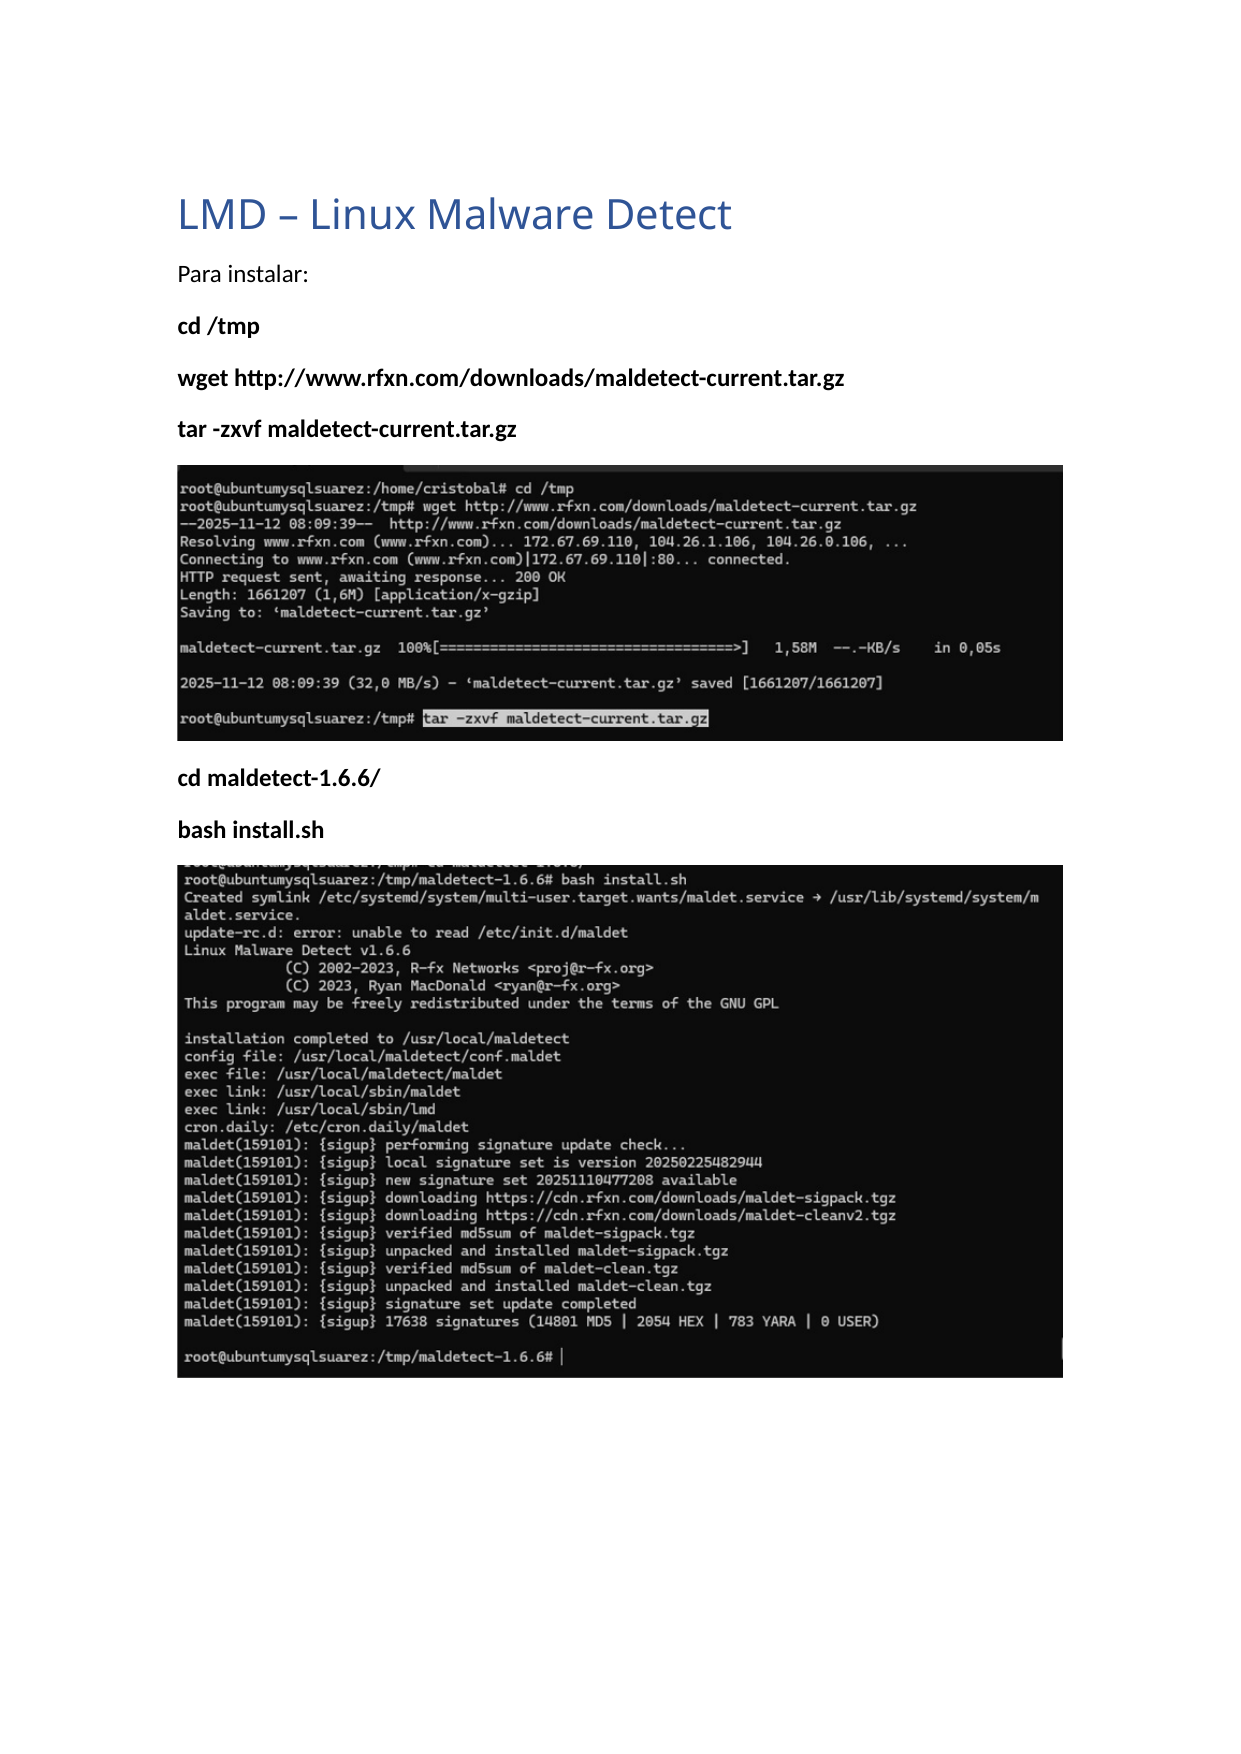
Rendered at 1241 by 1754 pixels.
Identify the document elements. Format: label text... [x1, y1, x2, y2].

text wget http://www.rfxn.com/downloads/maldetect-current.tar.gz [177, 362, 1063, 392]
text Para instalar: [177, 259, 1063, 289]
text bash install.sh [177, 814, 1063, 844]
picture [177, 865, 1063, 1378]
text cd /tmp [177, 310, 1063, 341]
subtitle LMD – Linux Malware Detect [177, 185, 1063, 242]
picture [177, 465, 1063, 741]
text cd maldetect-1.6.6/ [177, 762, 1063, 793]
text tar -zxvf maldetect-current.tar.gz [177, 414, 1063, 444]
